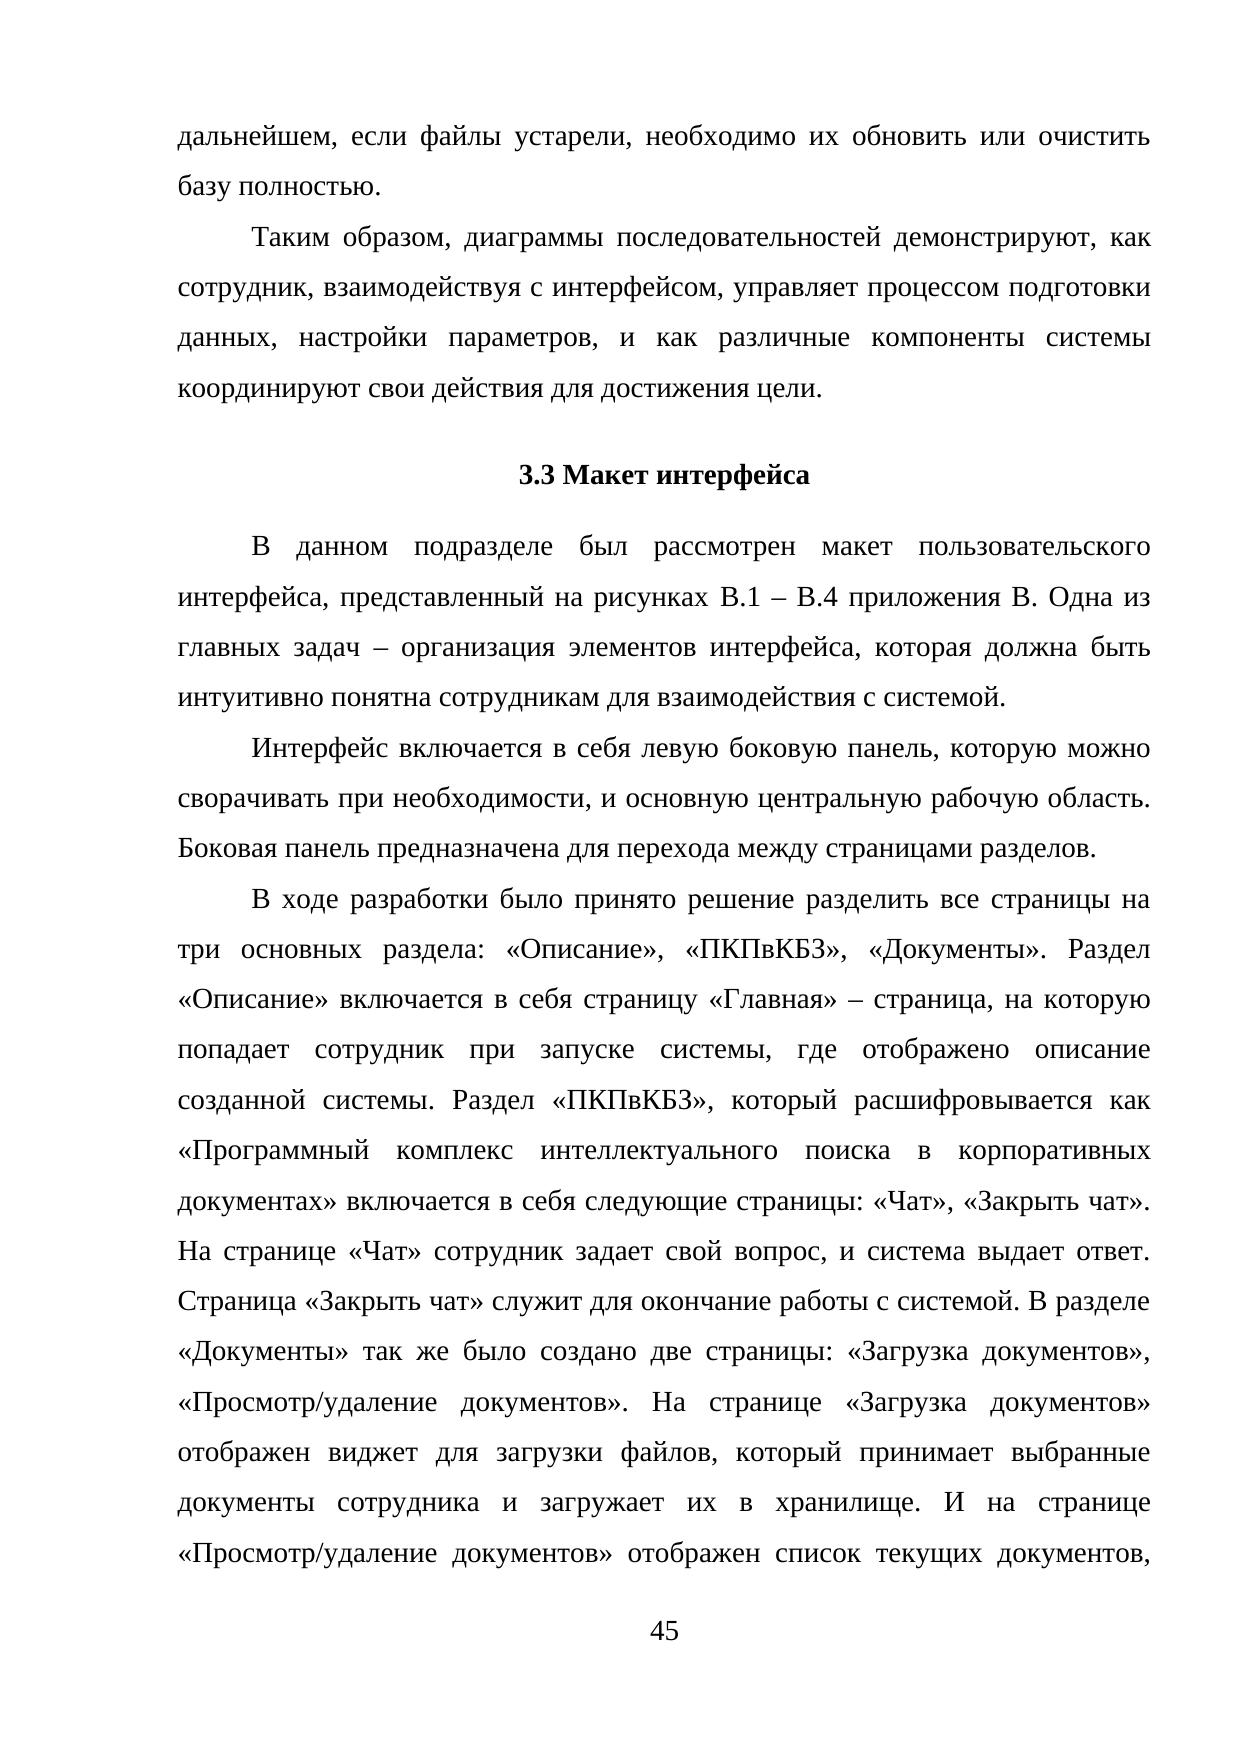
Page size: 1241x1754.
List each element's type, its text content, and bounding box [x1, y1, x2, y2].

subtitle 3.3 Макет интерфейса [177, 457, 1152, 491]
text В данном подразделе был рассмотрен макет пользовательского интерфейса, представленный на рисунках B.1 – В.4 приложения В. Одна из главных задач – организация элементов интерфейса, которая должна быть интуитивно понятна сотрудникам для взаимодействия с системой. [177, 528, 1152, 713]
text Таким образом, диаграммы последовательностей демонстрируют, как сотрудник, взаимодействуя с интерфейсом, управляет процессом подготовки данных, настройки параметров, и как различные компоненты системы координируют свои действия для достижения цели. [177, 219, 1152, 403]
text Интерфейс включается в себя левую боковую панель, которую можно сворачивать при необходимости, и основную центральную рабочую область. Боковая панель предназначена для перехода между страницами разделов. [177, 730, 1152, 864]
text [177, 118, 1152, 202]
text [177, 881, 1152, 1568]
